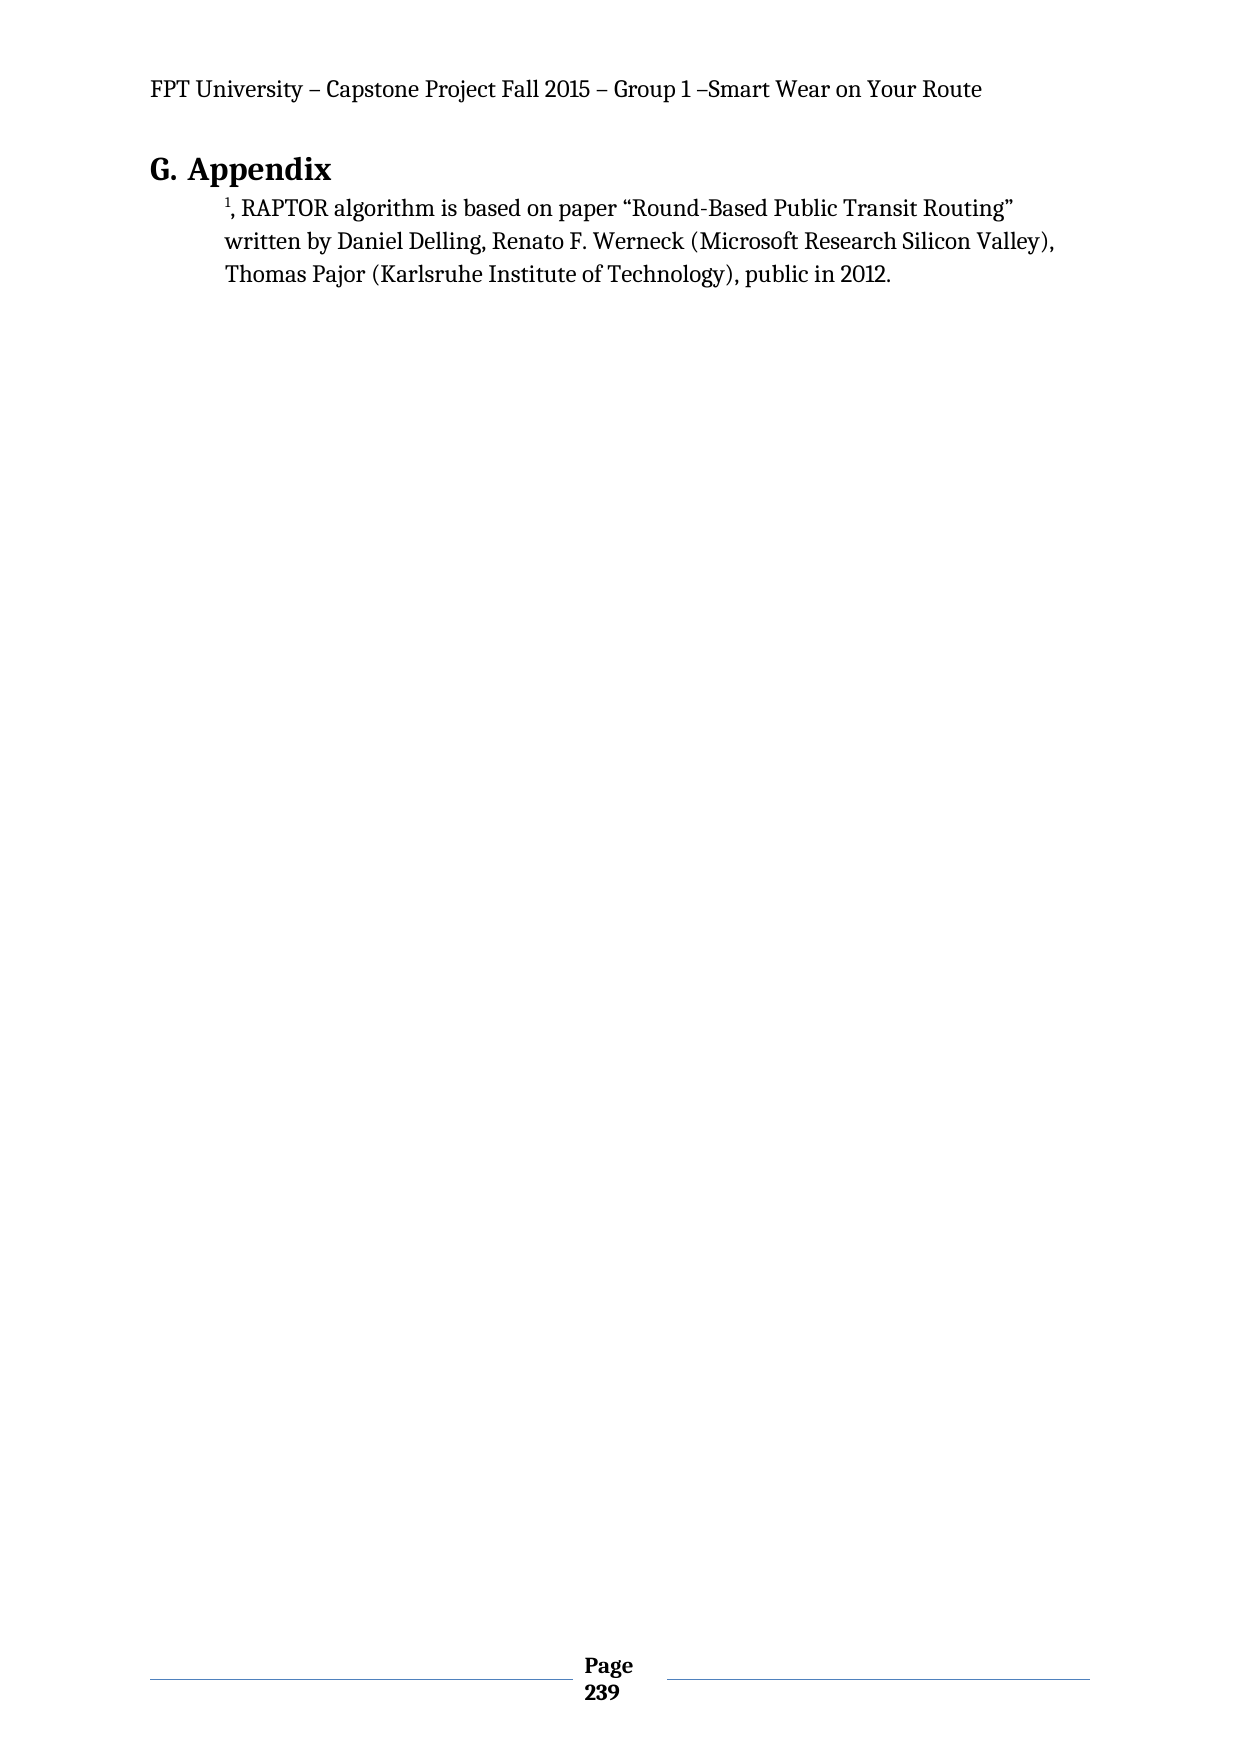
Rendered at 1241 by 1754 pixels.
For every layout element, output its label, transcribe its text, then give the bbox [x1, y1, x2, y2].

subtitle Appendix [150, 150, 1090, 188]
list 1, RAPTOR algorithm is based on paper “Round-Based Public Transit Routing” written by Daniel Delling, Renato F. Werneck (Microsoft Research Silicon Valley), Thomas Pajor (Karlsruhe Institute of Technology), public in 2012. [225, 194, 1090, 289]
